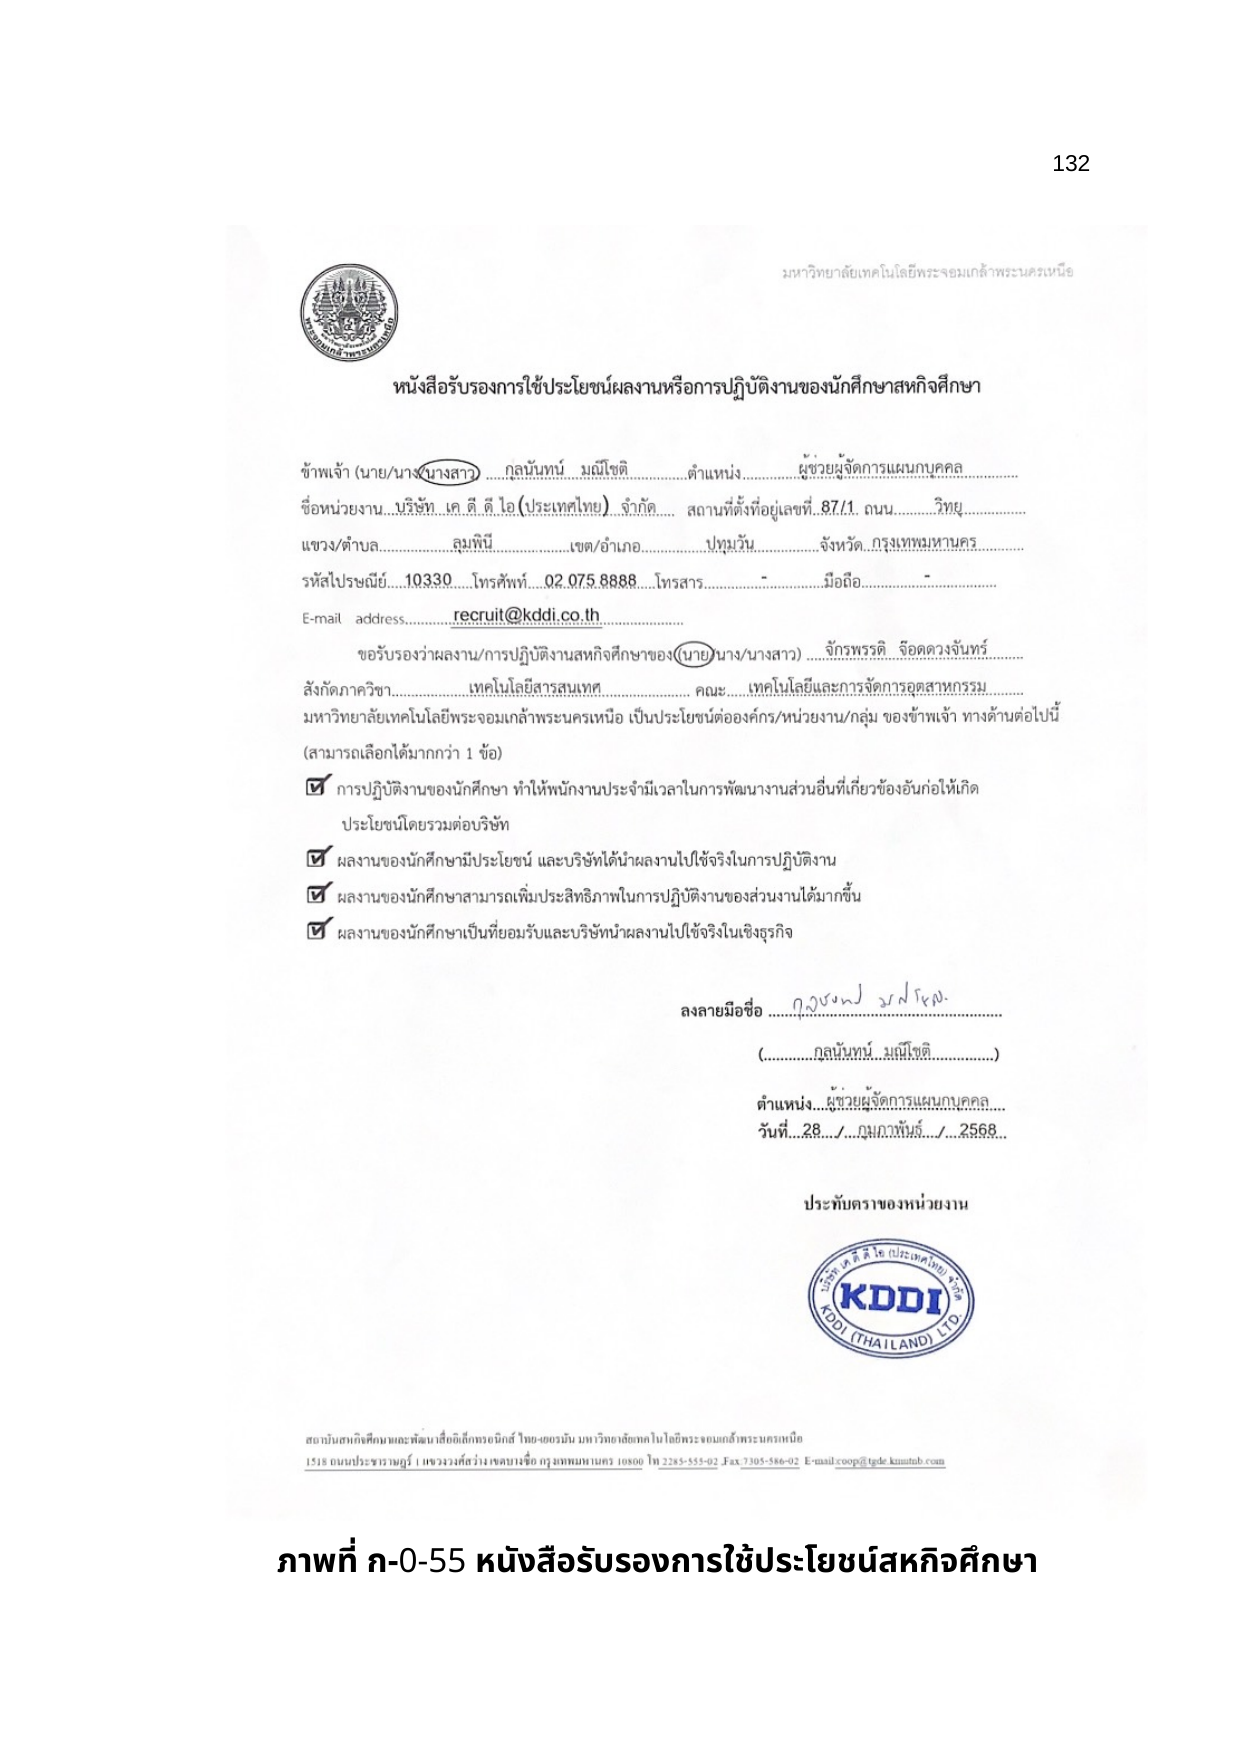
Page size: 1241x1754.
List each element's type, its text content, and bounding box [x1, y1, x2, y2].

picture [225, 225, 1149, 1521]
